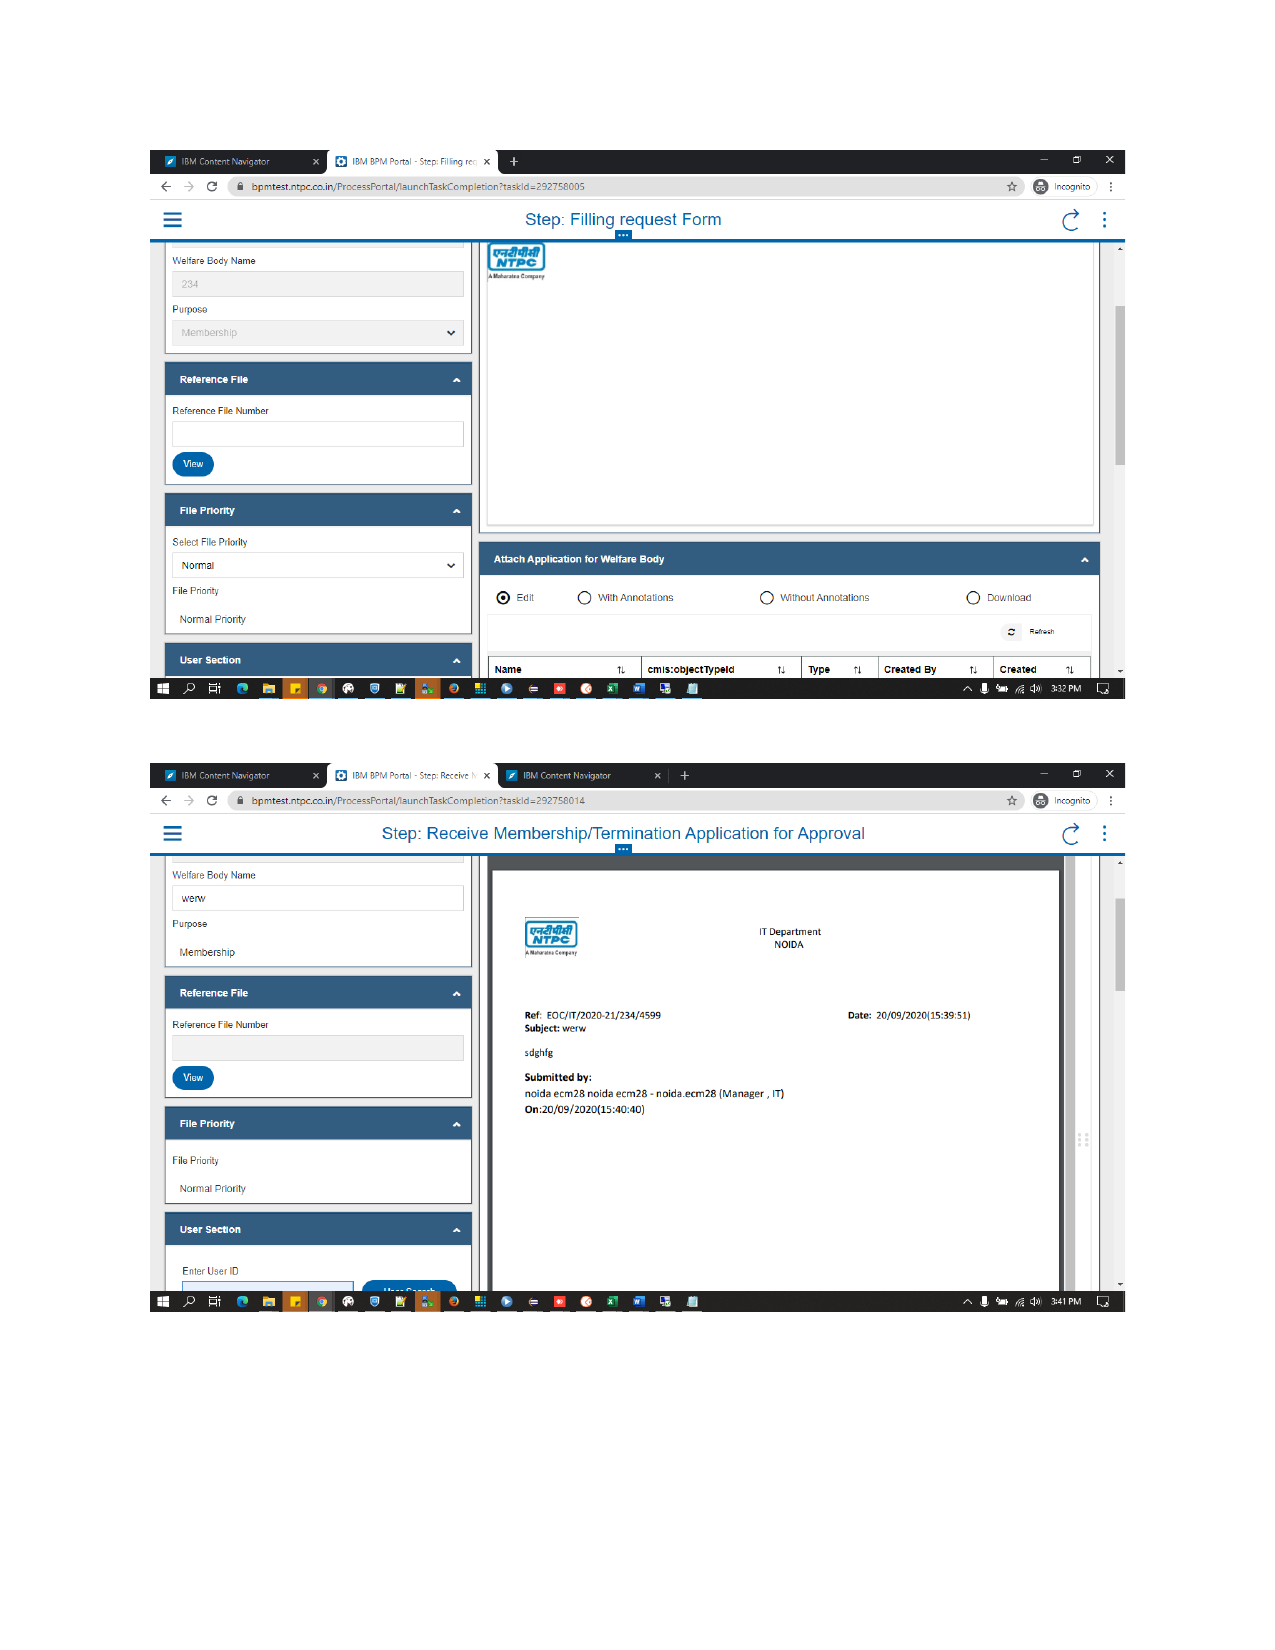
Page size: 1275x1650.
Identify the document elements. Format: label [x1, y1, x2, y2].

picture [150, 150, 1125, 699]
picture [150, 763, 1125, 1312]
